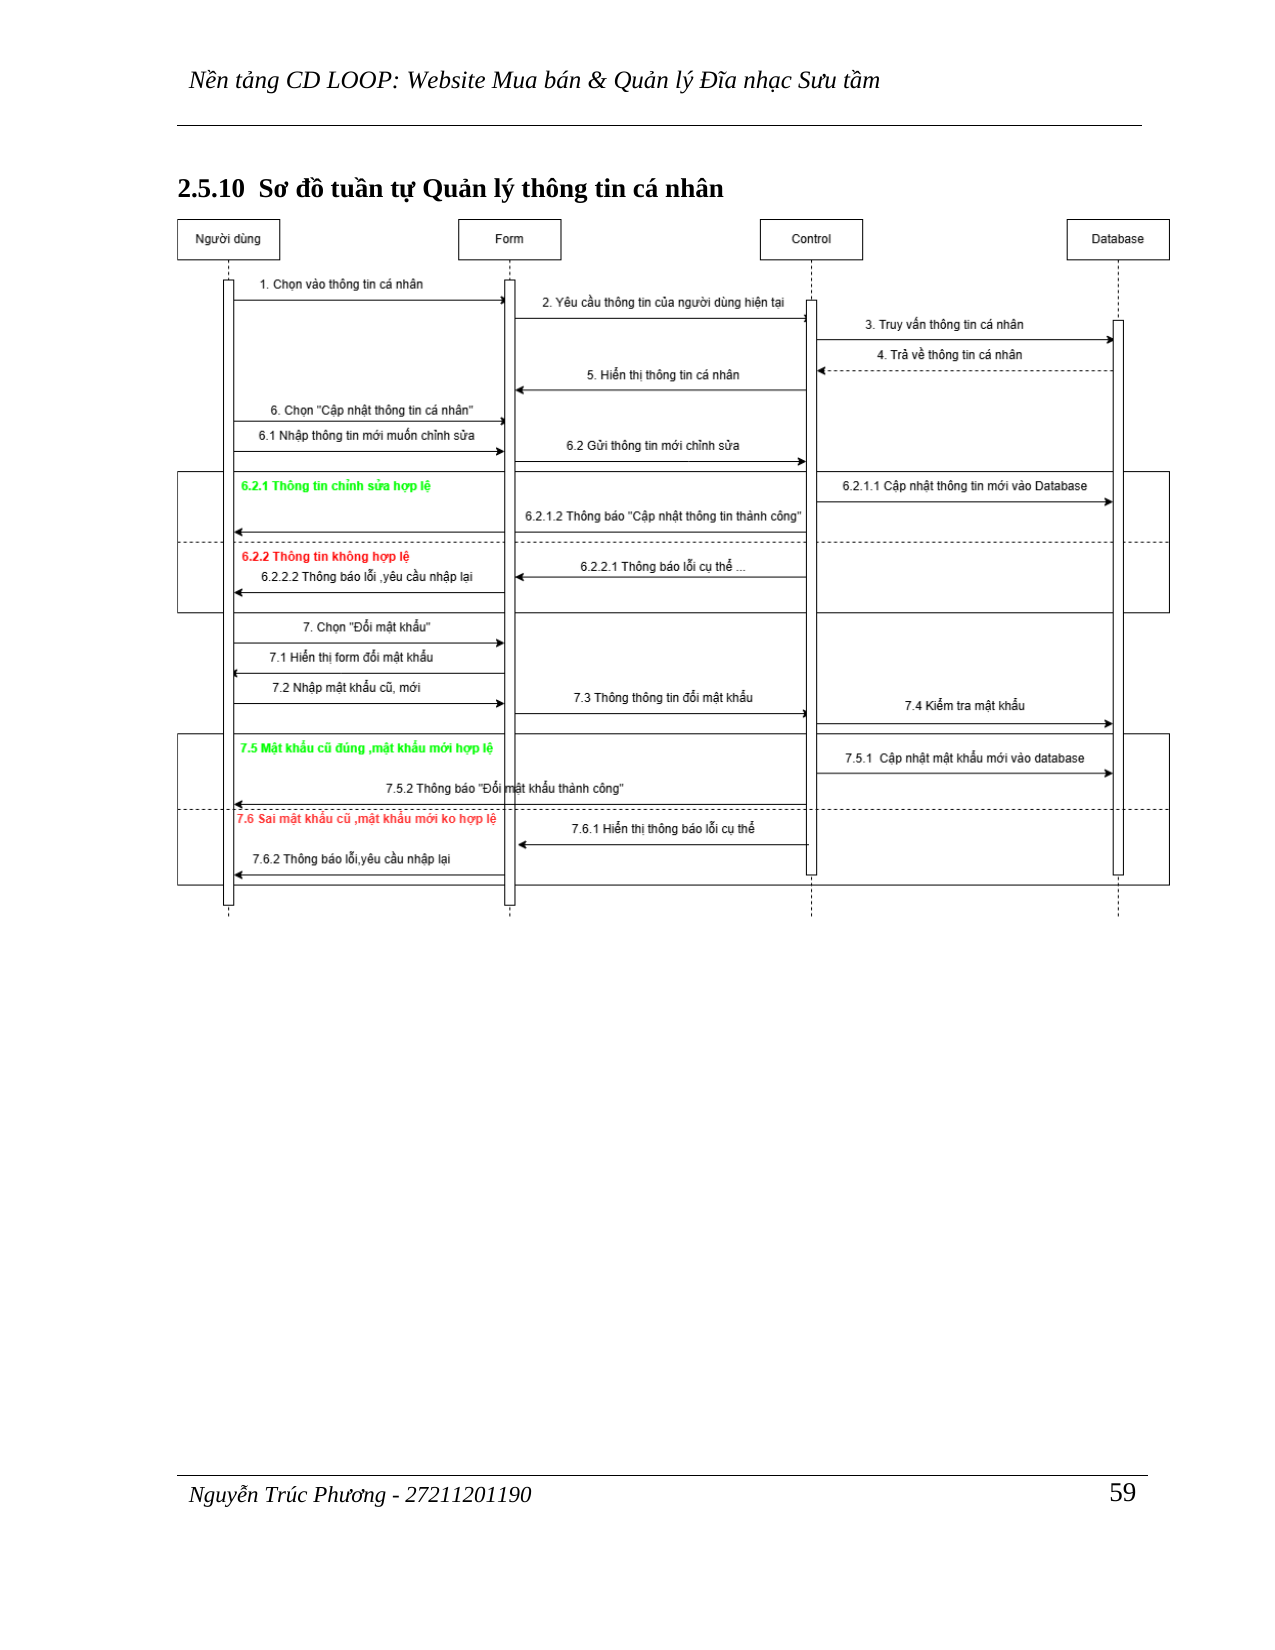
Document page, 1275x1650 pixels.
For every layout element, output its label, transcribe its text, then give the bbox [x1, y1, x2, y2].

subtitle 2.5.10 Sơ đồ tuần tự Quản lý thông tin cá nhân [177, 172, 1156, 204]
picture [177, 219, 1170, 918]
